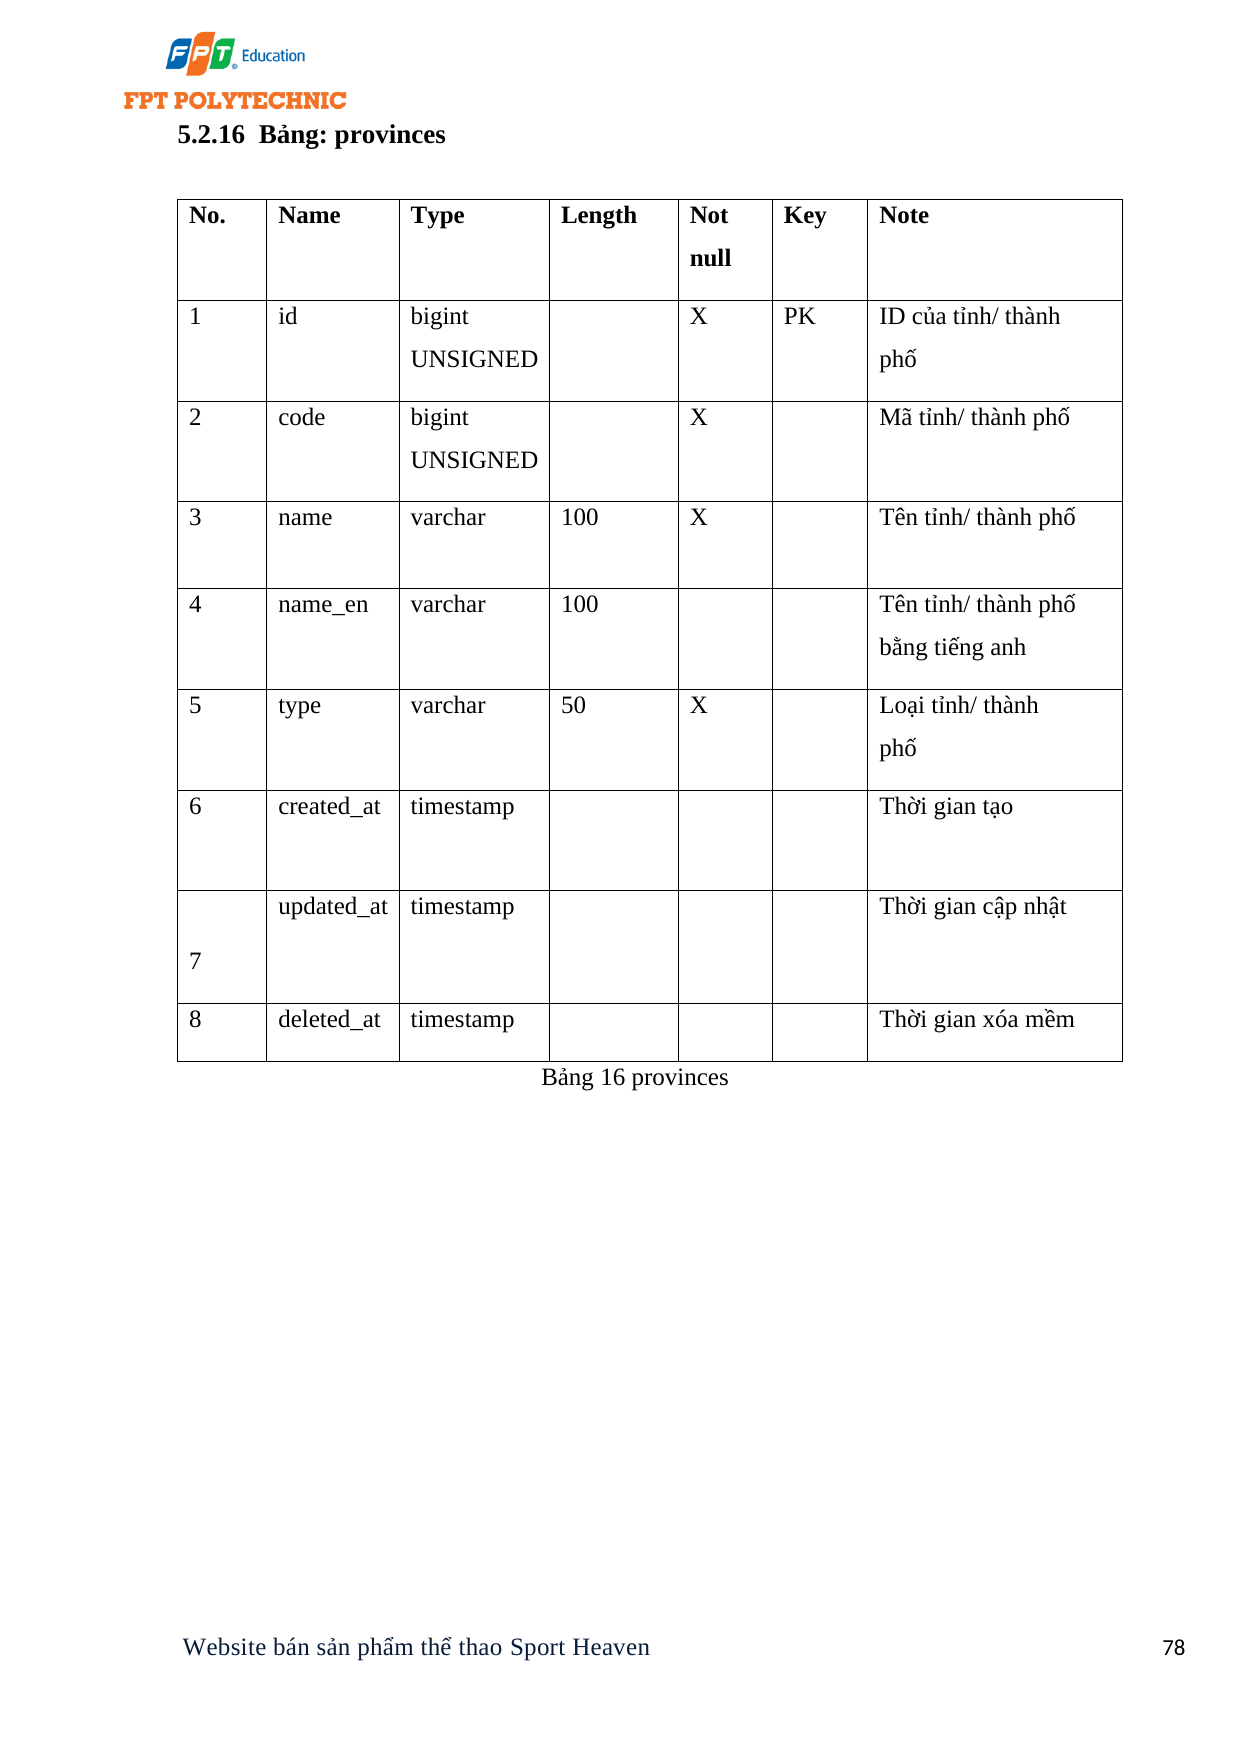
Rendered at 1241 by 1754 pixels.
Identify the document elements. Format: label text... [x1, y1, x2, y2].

table_cell [550, 301, 678, 401]
table_cell [773, 891, 867, 1003]
table_cell created_at [267, 791, 399, 890]
table_cell 7 [178, 891, 266, 1003]
table_cell [550, 791, 678, 890]
table_cell type [267, 690, 399, 790]
table_cell 100 [550, 589, 678, 689]
table_cell name_en [267, 589, 399, 689]
table_cell 2 [178, 402, 266, 501]
table_cell 3 [178, 502, 266, 588]
table_cell 5 [178, 690, 266, 790]
table_cell [679, 791, 772, 890]
table_header No. [178, 200, 266, 300]
table_cell ID của tỉnh/ thành phố [868, 301, 1122, 401]
table_cell [679, 1004, 772, 1061]
table_cell [550, 402, 678, 501]
table_cell 1 [178, 301, 266, 401]
table_cell deleted_at [267, 1004, 399, 1061]
table_cell bigint UNSIGNED [400, 301, 549, 401]
text Bảng 16 provinces [177, 1062, 1092, 1091]
table_cell X [679, 301, 772, 401]
table_cell bigint UNSIGNED [400, 402, 549, 501]
table_cell varchar [400, 502, 549, 588]
table_header Name [267, 200, 399, 300]
table_cell 6 [178, 791, 266, 890]
table_cell Thời gian cập nhật [868, 891, 1122, 1003]
table_cell X [679, 402, 772, 501]
table_header Type [400, 200, 549, 300]
table_cell timestamp [400, 791, 549, 890]
table_cell [679, 589, 772, 689]
table_cell code [267, 402, 399, 501]
table_cell Tên tỉnh/ thành phố bằng tiếng anh [868, 589, 1122, 689]
picture [116, 24, 354, 116]
table_cell [773, 791, 867, 890]
table_cell [773, 402, 867, 501]
table_header Not null [679, 200, 772, 300]
table_cell varchar [400, 589, 549, 689]
table_cell 8 [178, 1004, 266, 1061]
table_cell updated_at [267, 891, 399, 1003]
subtitle Bảng: provinces [177, 118, 1092, 149]
table_cell timestamp [400, 891, 549, 1003]
table_cell [773, 502, 867, 588]
table_cell varchar [400, 690, 549, 790]
table_cell Mã tỉnh/ thành phố [868, 402, 1122, 501]
table_cell Thời gian tạo [868, 791, 1122, 890]
table_cell Tên tỉnh/ thành phố [868, 502, 1122, 588]
table_cell [550, 891, 678, 1003]
table_cell 4 [178, 589, 266, 689]
table_cell X [679, 690, 772, 790]
table_header Length [550, 200, 678, 300]
table_header Key [773, 200, 867, 300]
table_cell X [679, 502, 772, 588]
table_cell [773, 690, 867, 790]
table_cell Thời gian xóa mềm [868, 1004, 1122, 1061]
table_cell 100 [550, 502, 678, 588]
table_cell [773, 589, 867, 689]
table_cell 50 [550, 690, 678, 790]
table_cell id [267, 301, 399, 401]
table_cell [550, 1004, 678, 1061]
table_cell PK [773, 301, 867, 401]
table_cell [679, 891, 772, 1003]
table_cell timestamp [400, 1004, 549, 1061]
table_cell name [267, 502, 399, 588]
table_header Note [868, 200, 1122, 300]
table_cell Loại tỉnh/ thành phố [868, 690, 1122, 790]
table_cell [773, 1004, 867, 1061]
